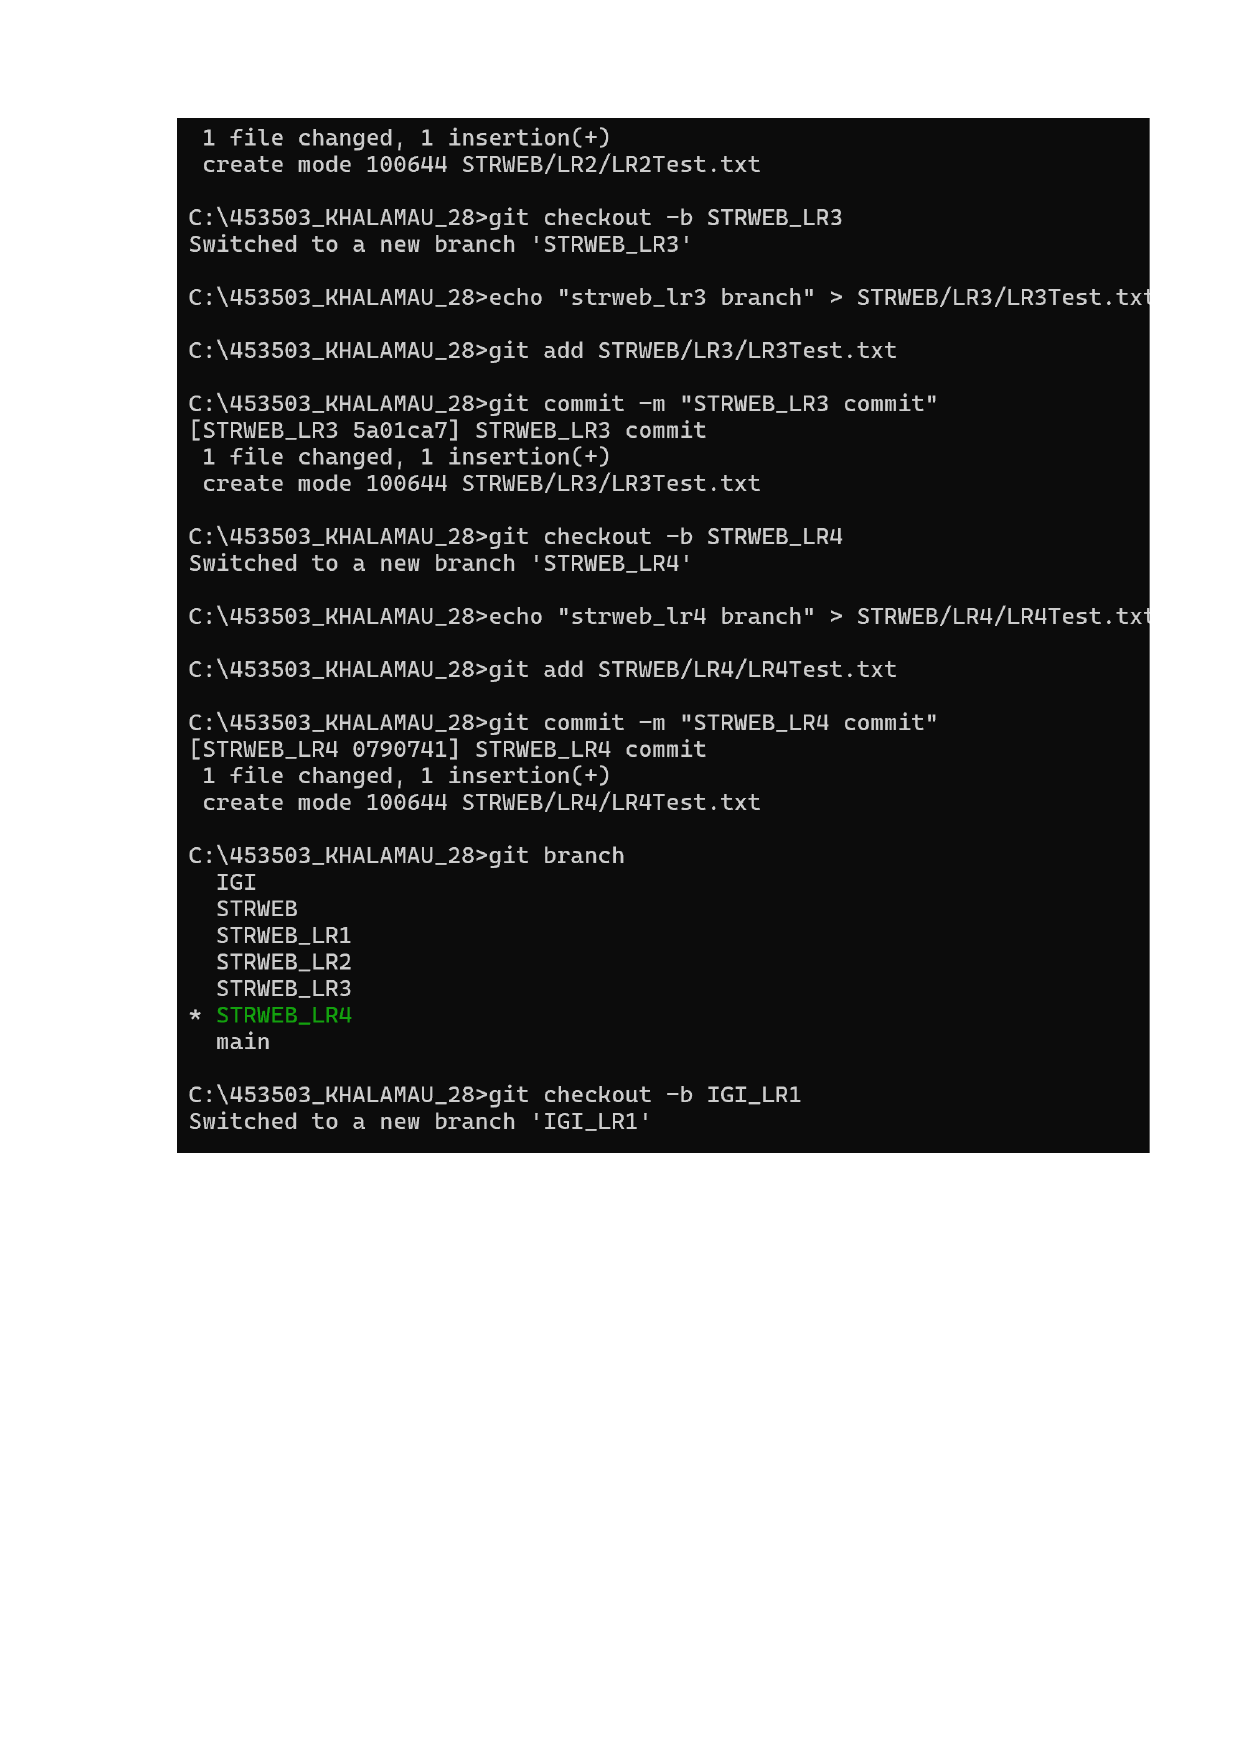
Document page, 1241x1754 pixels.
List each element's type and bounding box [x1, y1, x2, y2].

picture [177, 118, 1150, 1153]
